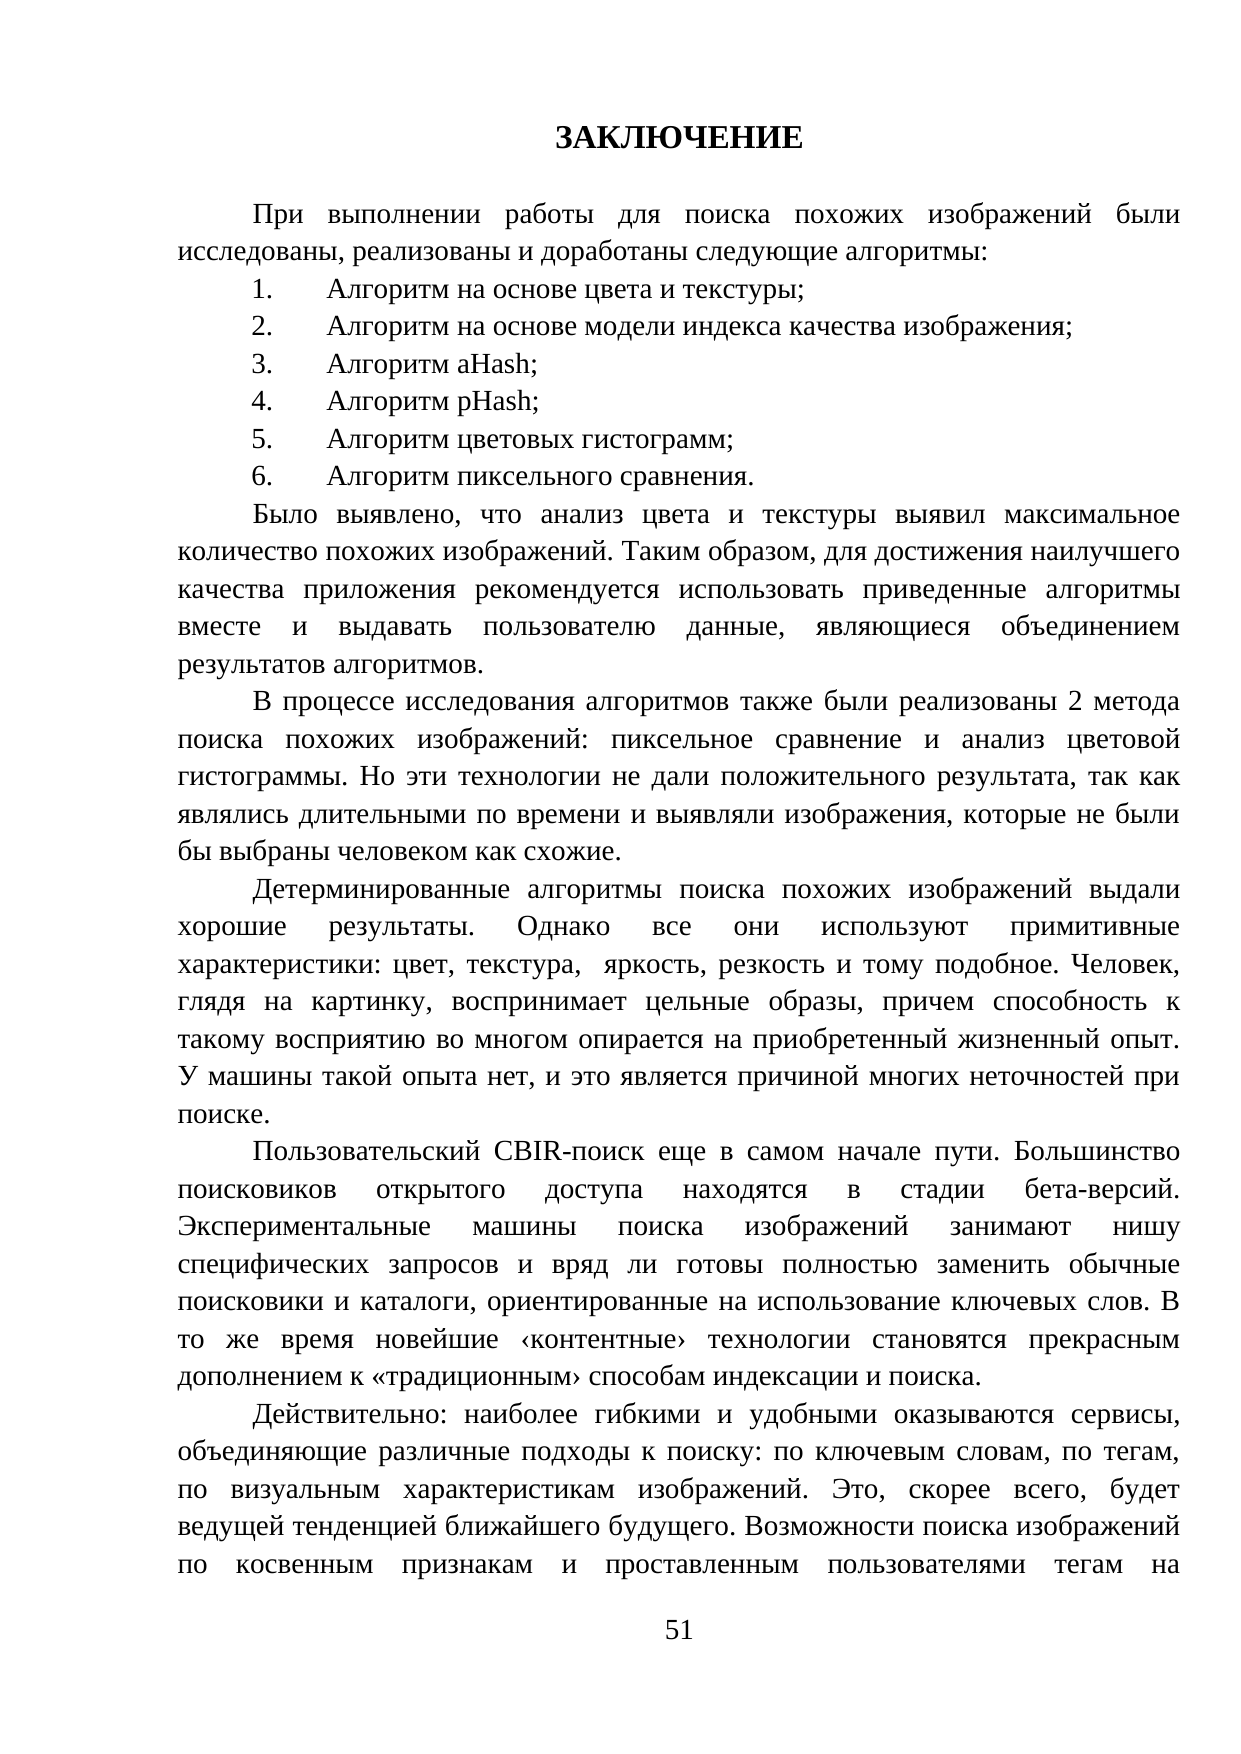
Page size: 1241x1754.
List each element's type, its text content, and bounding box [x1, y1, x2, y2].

list Было выявлено, что анализ цвета и текстуры выявил максимальное количество похожих изображений. Таким образом, для достижения наилучшего качества приложения рекомендуется использовать приведенные алгоритмы вместе и выдавать пользователю данные, являющиеся объединением результатов алгоритмов. [177, 493, 1181, 681]
list Алгоритм на основе модели индекса качества изображения; [251, 306, 1181, 343]
list Алгоритм цветовых гистограмм; [251, 418, 1181, 456]
list Алгоритм пиксельного сравнения. [251, 456, 1181, 493]
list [177, 1393, 1181, 1581]
list Алгоритм pHash; [251, 381, 1181, 418]
list Детерминированные алгоритмы поиска похожих изображений выдали хорошие результаты. Однако все они используют примитивные характеристики: цвет, текстура, яркость, резкость и тому подобное. Человек, глядя на картинку, воспринимает цельные образы, причем способность к такому восприятию во многом опирается на приобретенный жизненный опыт. У машины такой опыта нет, и это является причиной многих неточностей при поиске. [177, 868, 1181, 1131]
list В процессе исследования алгоритмов также были реализованы 2 метода поиска похожих изображений: пиксельное сравнение и анализ цветовой гистограммы. Но эти технологии не дали положительного результата, так как являлись длительными по времени и выявляли изображения, которые не были бы выбраны человеком как схожие. [177, 681, 1181, 868]
list Алгоритм aHash; [251, 343, 1181, 381]
list Алгоритм на основе цвета и текстуры; [251, 268, 1181, 306]
list ЗАКЛЮЧЕНИЕ [177, 118, 1181, 156]
list При выполнении работы для поиска похожих изображений были исследованы, реализованы и доработаны следующие алгоритмы: [177, 193, 1181, 268]
list Пользовательский СВIR-поиск еще в самом начале пути. Большинство поисковиков открытого доступа находятся в стадии бета-версий. Экспериментальные машины поиска изображений занимают нишу специфических запросов и вряд ли готовы полностью заменить обычные поисковики и каталоги, ориентированные на использование ключевых слов. В то же время новейшие ‹контентные› технологии становятся прекрасным дополнением к «традиционным› способам индексации и поиска. [177, 1131, 1181, 1393]
